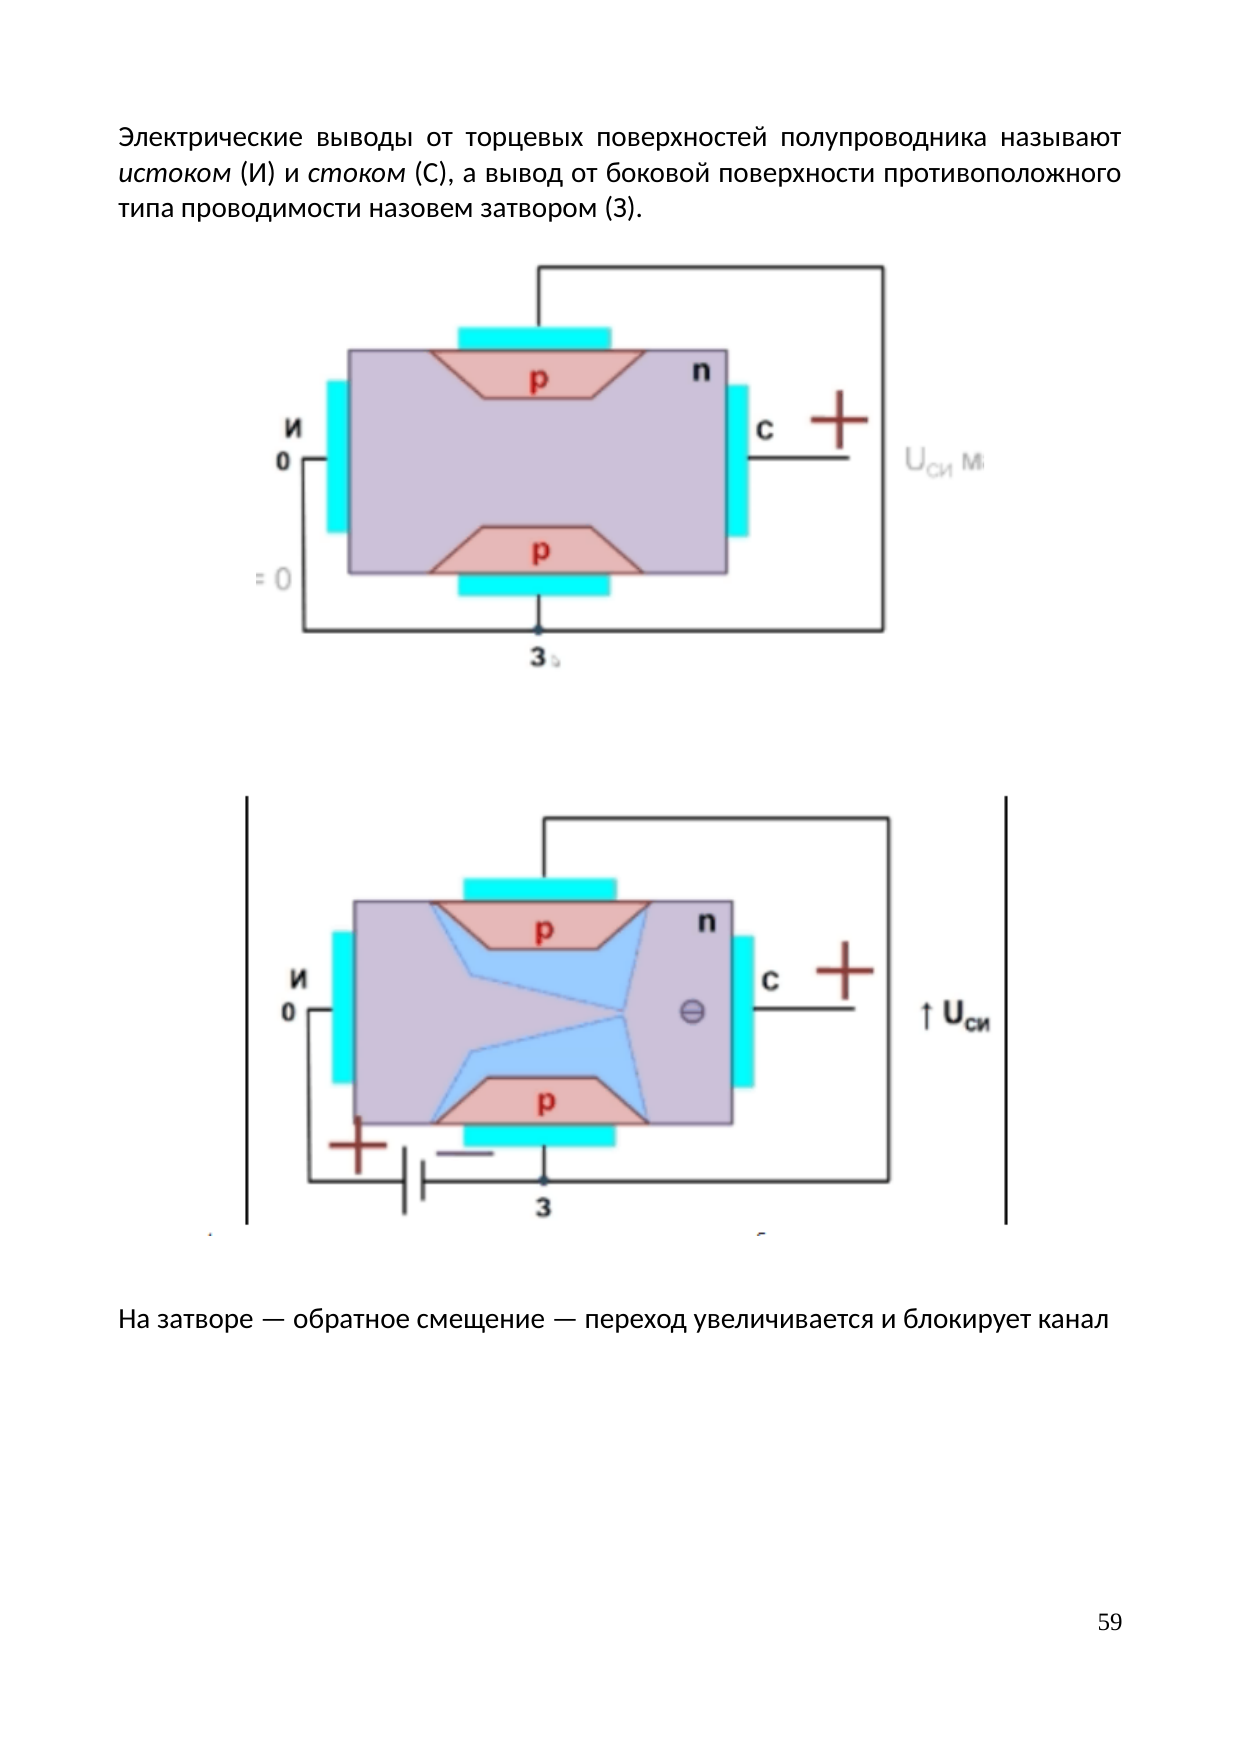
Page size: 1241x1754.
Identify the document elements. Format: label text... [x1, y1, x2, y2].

text Электрические выводы от торцевых поверхностей полупроводника называют истоком (И) и стоком (С), а вывод от боковой поверхности противоположного типа проводимости назовем затвором (З). [118, 118, 1122, 225]
text На затворе — обратное смещение — переход увеличивается и блокирует канал [118, 1301, 1122, 1336]
picture [205, 740, 1035, 1236]
picture [256, 239, 985, 676]
